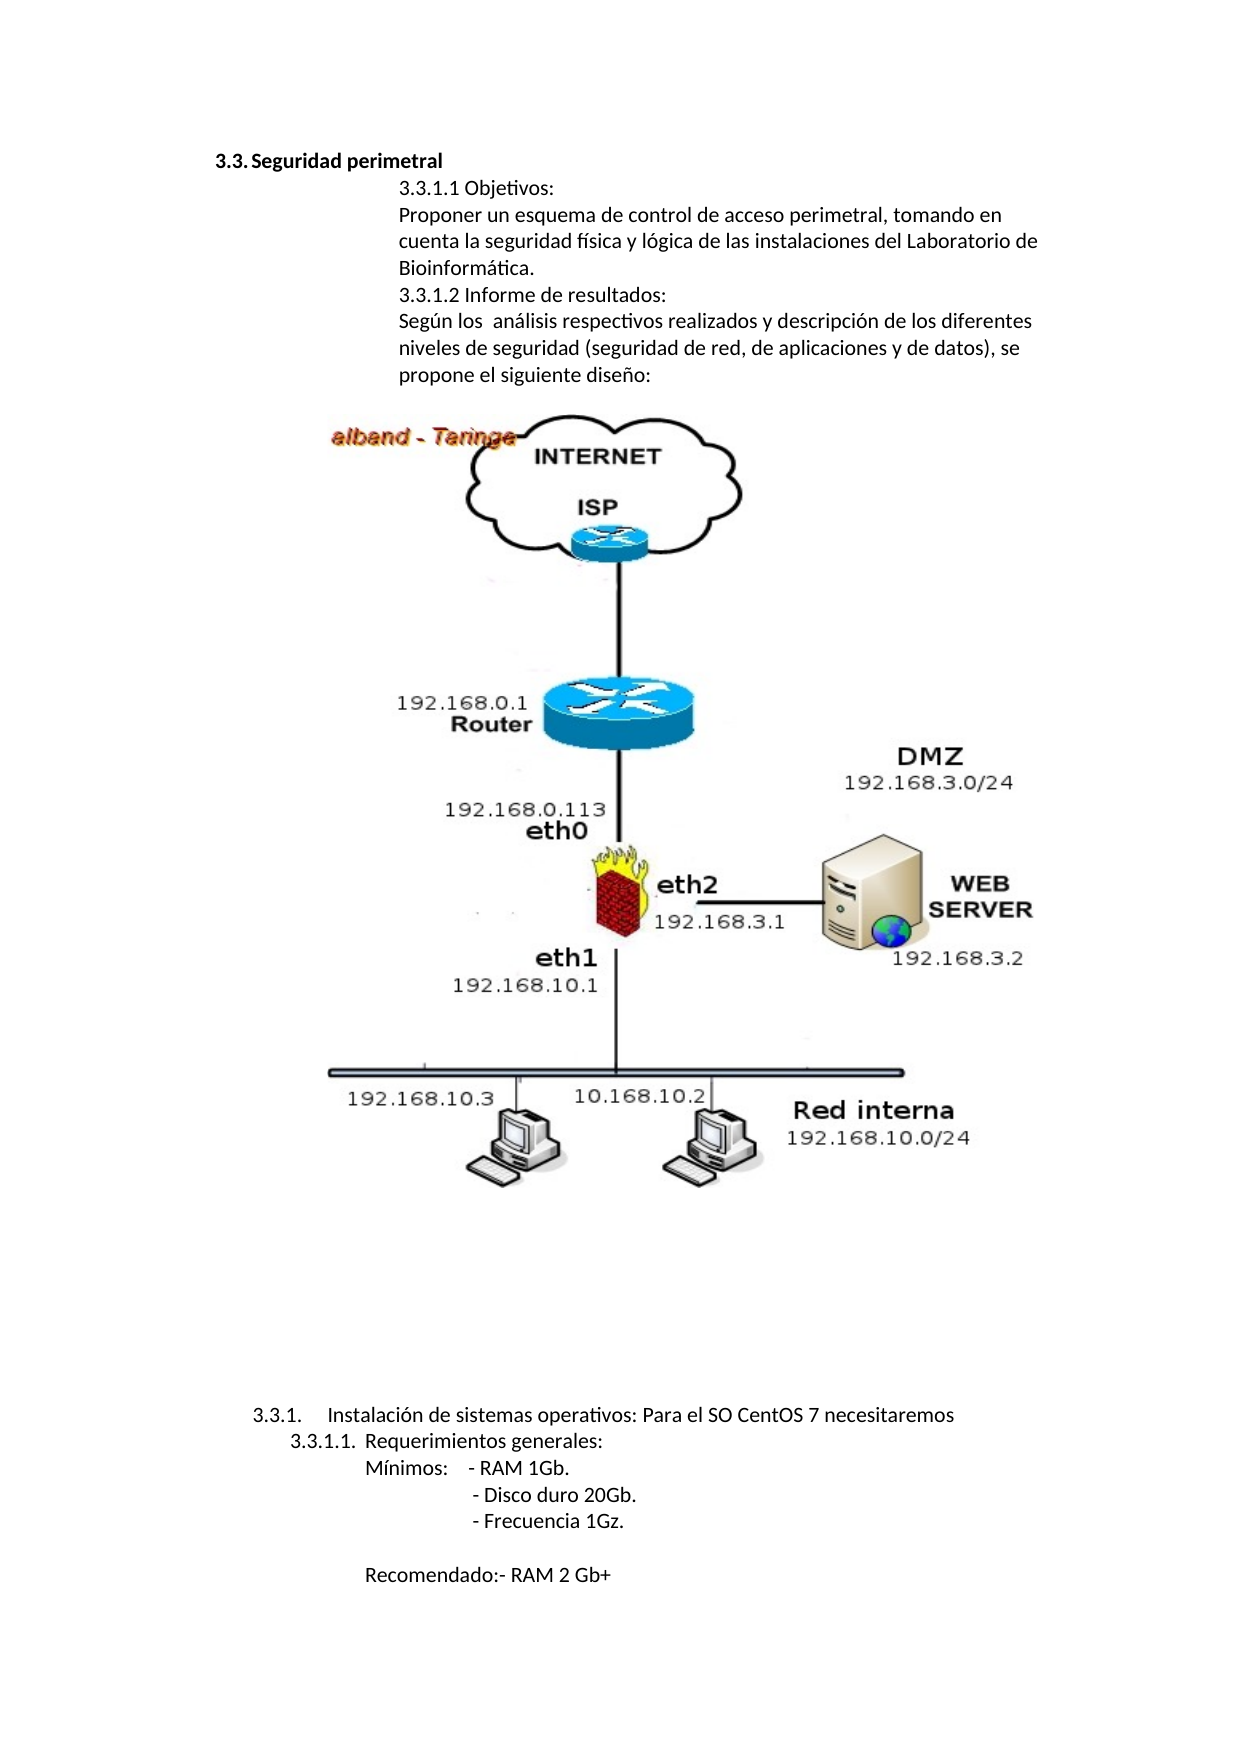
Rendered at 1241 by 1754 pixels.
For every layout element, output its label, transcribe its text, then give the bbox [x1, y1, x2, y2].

text Proponer un esquema de control de acceso perimetral, tomando en cuenta la seguridad física y lógica de las instalaciones del Laboratorio de Bioinformática. [398, 201, 1063, 281]
list - Disco duro 20Gb. [365, 1481, 1063, 1508]
picture [327, 414, 1035, 1188]
list Recomendado:- RAM 2 Gb+ [365, 1561, 1063, 1588]
list - Frecuencia 1Gz. [365, 1508, 1063, 1534]
list Seguridad perimetral [215, 148, 1063, 174]
list Requerimientos generales: [290, 1428, 1063, 1454]
text 3.3.1.2 Informe de resultados: [398, 281, 1063, 308]
text Según los análisis respectivos realizados y descripción de los diferentes niveles de seguridad (seguridad de red, de aplicaciones y de datos), se propone el siguiente diseño: [398, 308, 1063, 388]
list Mínimos: - RAM 1Gb. [365, 1454, 1063, 1481]
text 3.3.1.1 Objetivos: [398, 174, 1063, 201]
list Instalación de sistemas operativos: Para el SO CentOS 7 necesitaremos [252, 1401, 1063, 1428]
